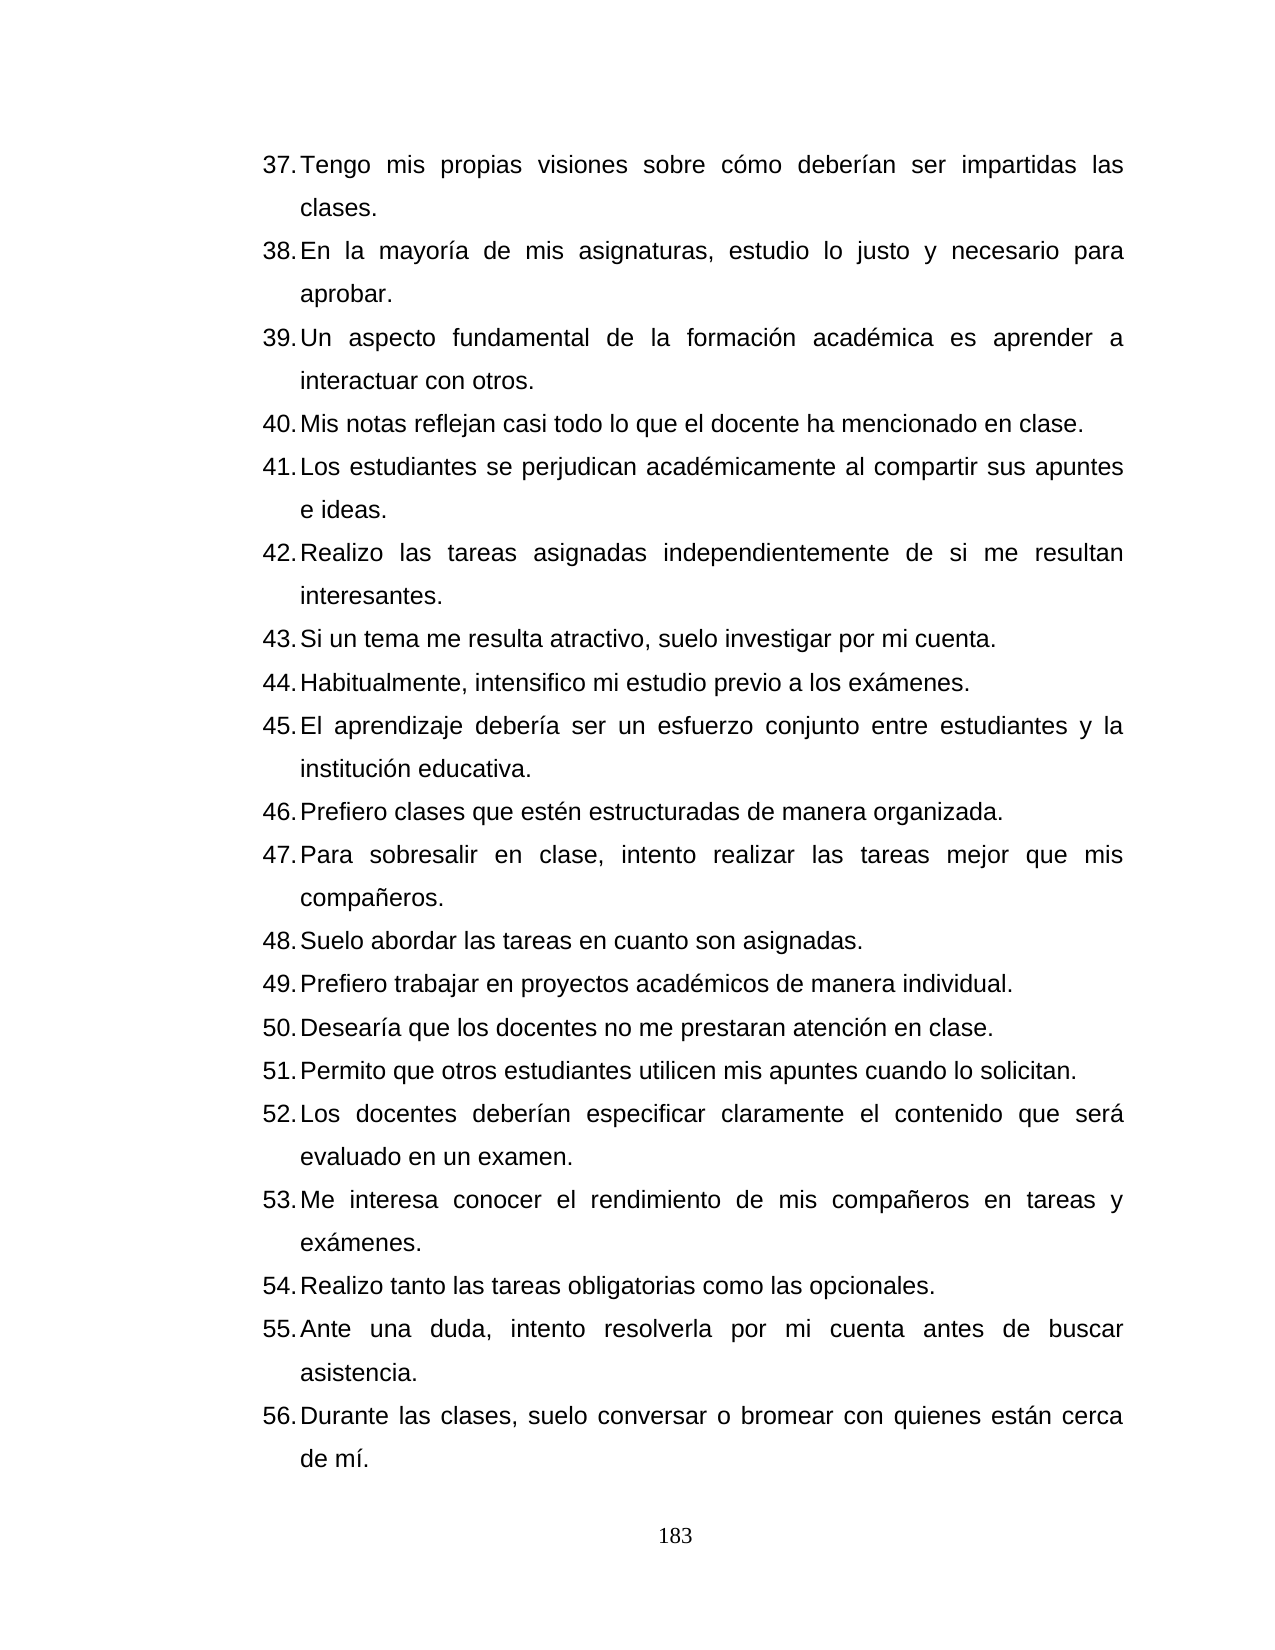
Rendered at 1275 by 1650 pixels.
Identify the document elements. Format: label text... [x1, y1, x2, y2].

list Realizo las tareas asignadas independientemente de si me resultan interesantes. [262, 538, 1125, 610]
list Durante las clases, suelo conversar o bromear con quienes están cerca de mí. [262, 1401, 1125, 1472]
list Ante una duda, intento resolverla por mi cuenta antes de buscar asistencia. [262, 1314, 1125, 1386]
list Prefiero clases que estén estructuradas de manera organizada. [262, 797, 1125, 826]
list En la mayoría de mis asignaturas, estudio lo justo y necesario para aprobar. [262, 236, 1125, 308]
list Para sobresalir en clase, intento realizar las tareas mejor que mis compañeros. [262, 840, 1125, 912]
list Permito que otros estudiantes utilicen mis apuntes cuando lo solicitan. [262, 1056, 1125, 1084]
list Prefiero trabajar en proyectos académicos de manera individual. [262, 969, 1125, 998]
list Un aspecto fundamental de la formación académica es aprender a interactuar con otros. [262, 322, 1125, 394]
list Los docentes deberían especificar claramente el contenido que será evaluado en un examen. [262, 1099, 1125, 1171]
list Desearía que los docentes no me prestaran atención en clase. [262, 1012, 1125, 1041]
list Tengo mis propias visiones sobre cómo deberían ser impartidas las clases. [262, 150, 1125, 222]
list Los estudiantes se perjudican académicamente al compartir sus apuntes e ideas. [262, 452, 1125, 524]
list El aprendizaje debería ser un esfuerzo conjunto entre estudiantes y la institución educativa. [262, 711, 1125, 782]
list Habitualmente, intensifico mi estudio previo a los exámenes. [262, 667, 1125, 696]
list Suelo abordar las tareas en cuanto son asignadas. [262, 926, 1125, 955]
list Me interesa conocer el rendimiento de mis compañeros en tareas y exámenes. [262, 1185, 1125, 1257]
list Si un tema me resulta atractivo, suelo investigar por mi cuenta. [262, 624, 1125, 653]
list Mis notas reflejan casi todo lo que el docente ha mencionado en clase. [262, 409, 1125, 437]
list Realizo tanto las tareas obligatorias como las opcionales. [262, 1271, 1125, 1300]
